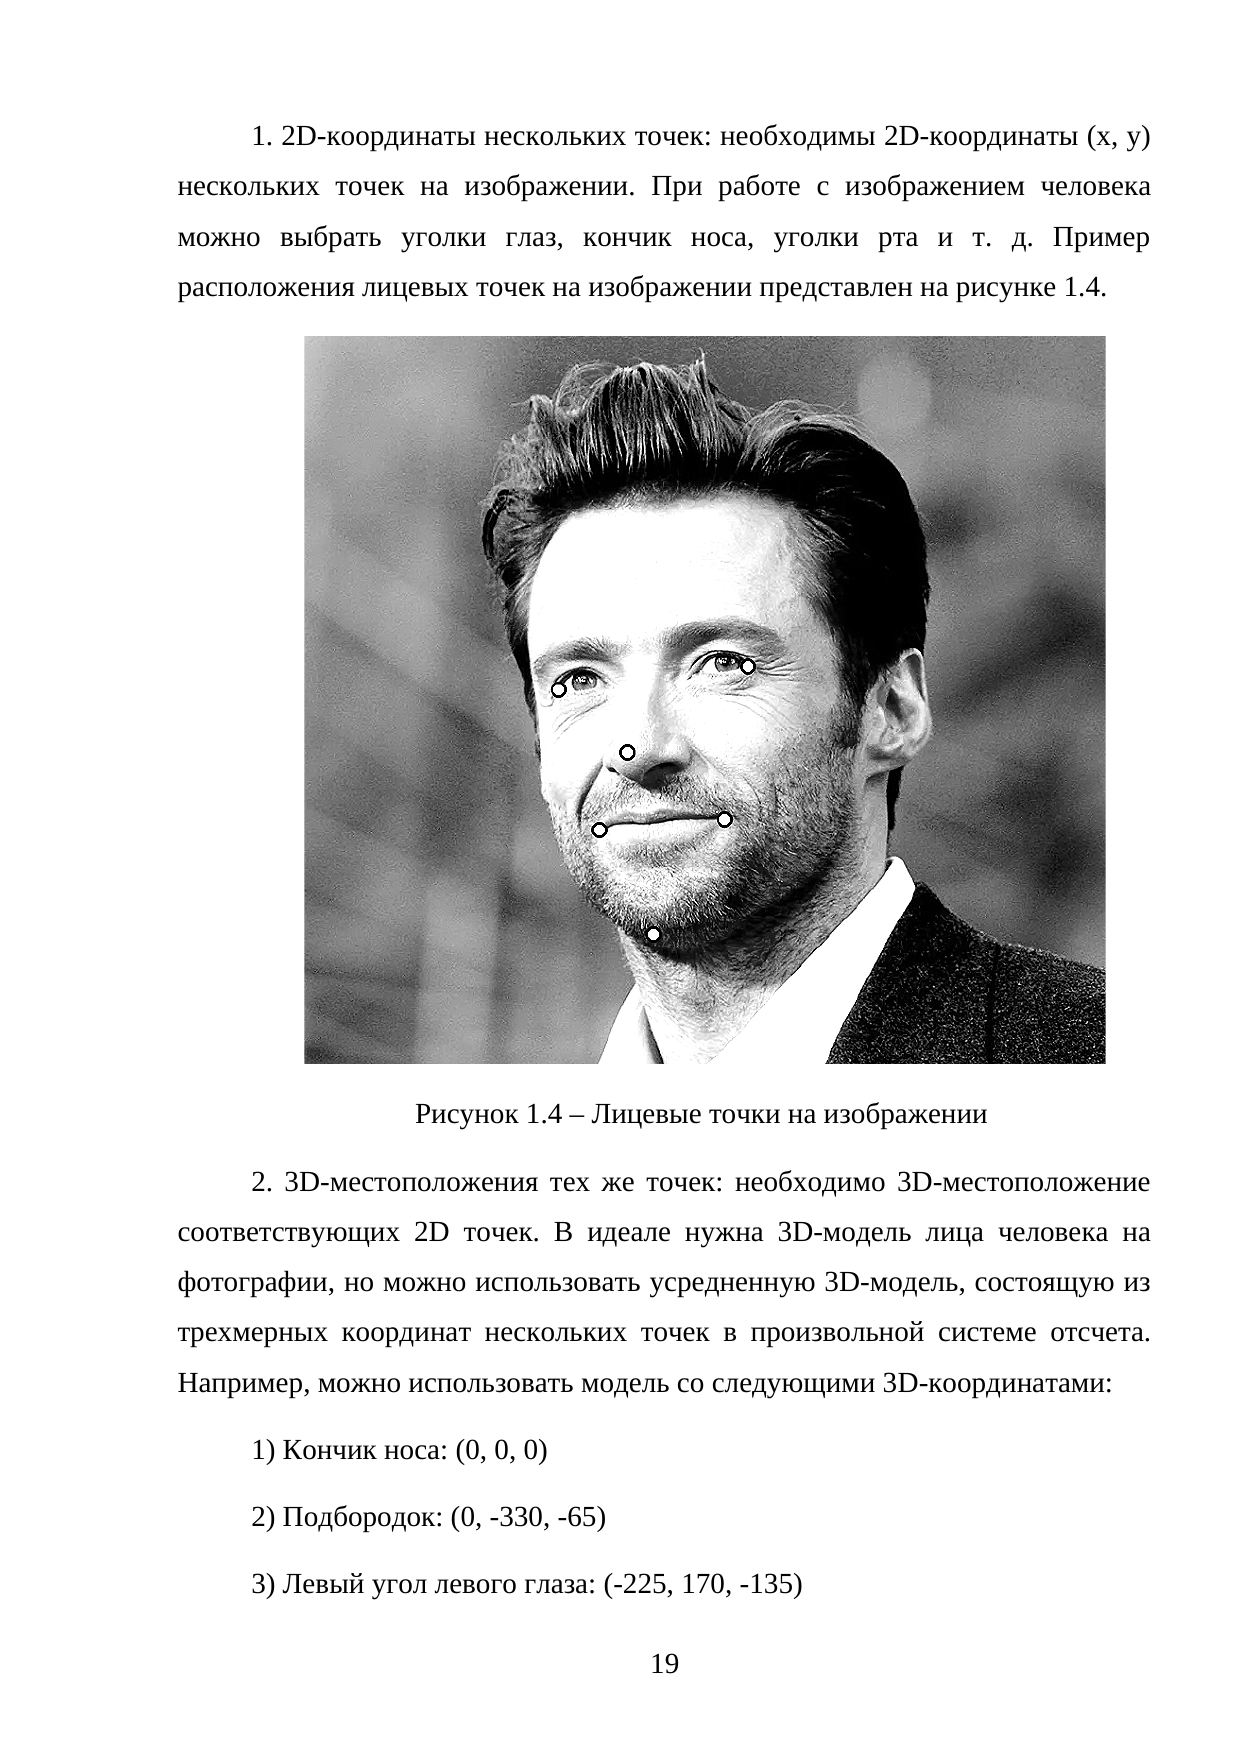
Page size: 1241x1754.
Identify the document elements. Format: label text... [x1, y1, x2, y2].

picture [304, 336, 1106, 1064]
text Рисунок 1.4 – Лицевые точки на изображении [177, 1097, 1152, 1130]
text 2) Подбородок: (0, -330, -65) [177, 1499, 1152, 1532]
text 1. 2D-координаты нескольких точек: необходимы 2D-координаты (x, y) нескольких точек на изображении. При работе с изображением человека можно выбрать уголки глаз, кончик носа, уголки рта и т. д. Пример расположения лицевых точек на изображении представлен на рисунке 1.4. [177, 118, 1152, 303]
text 2. 3D-местоположения тех же точек: необходимо 3D-местоположение соответствующих 2D точек. В идеале нужна 3D-модель лица человека на фотографии, но можно использовать усредненную 3D-модель, состоящую из трехмерных координат нескольких точек в произвольной системе отсчета. Например, можно использовать модель со следующими 3D-координатами: [177, 1164, 1152, 1398]
text 1) Кончик носа: (0, 0, 0) [177, 1432, 1152, 1465]
text 3) Левый угол левого глаза: (-225, 170, -135) [177, 1566, 1152, 1599]
